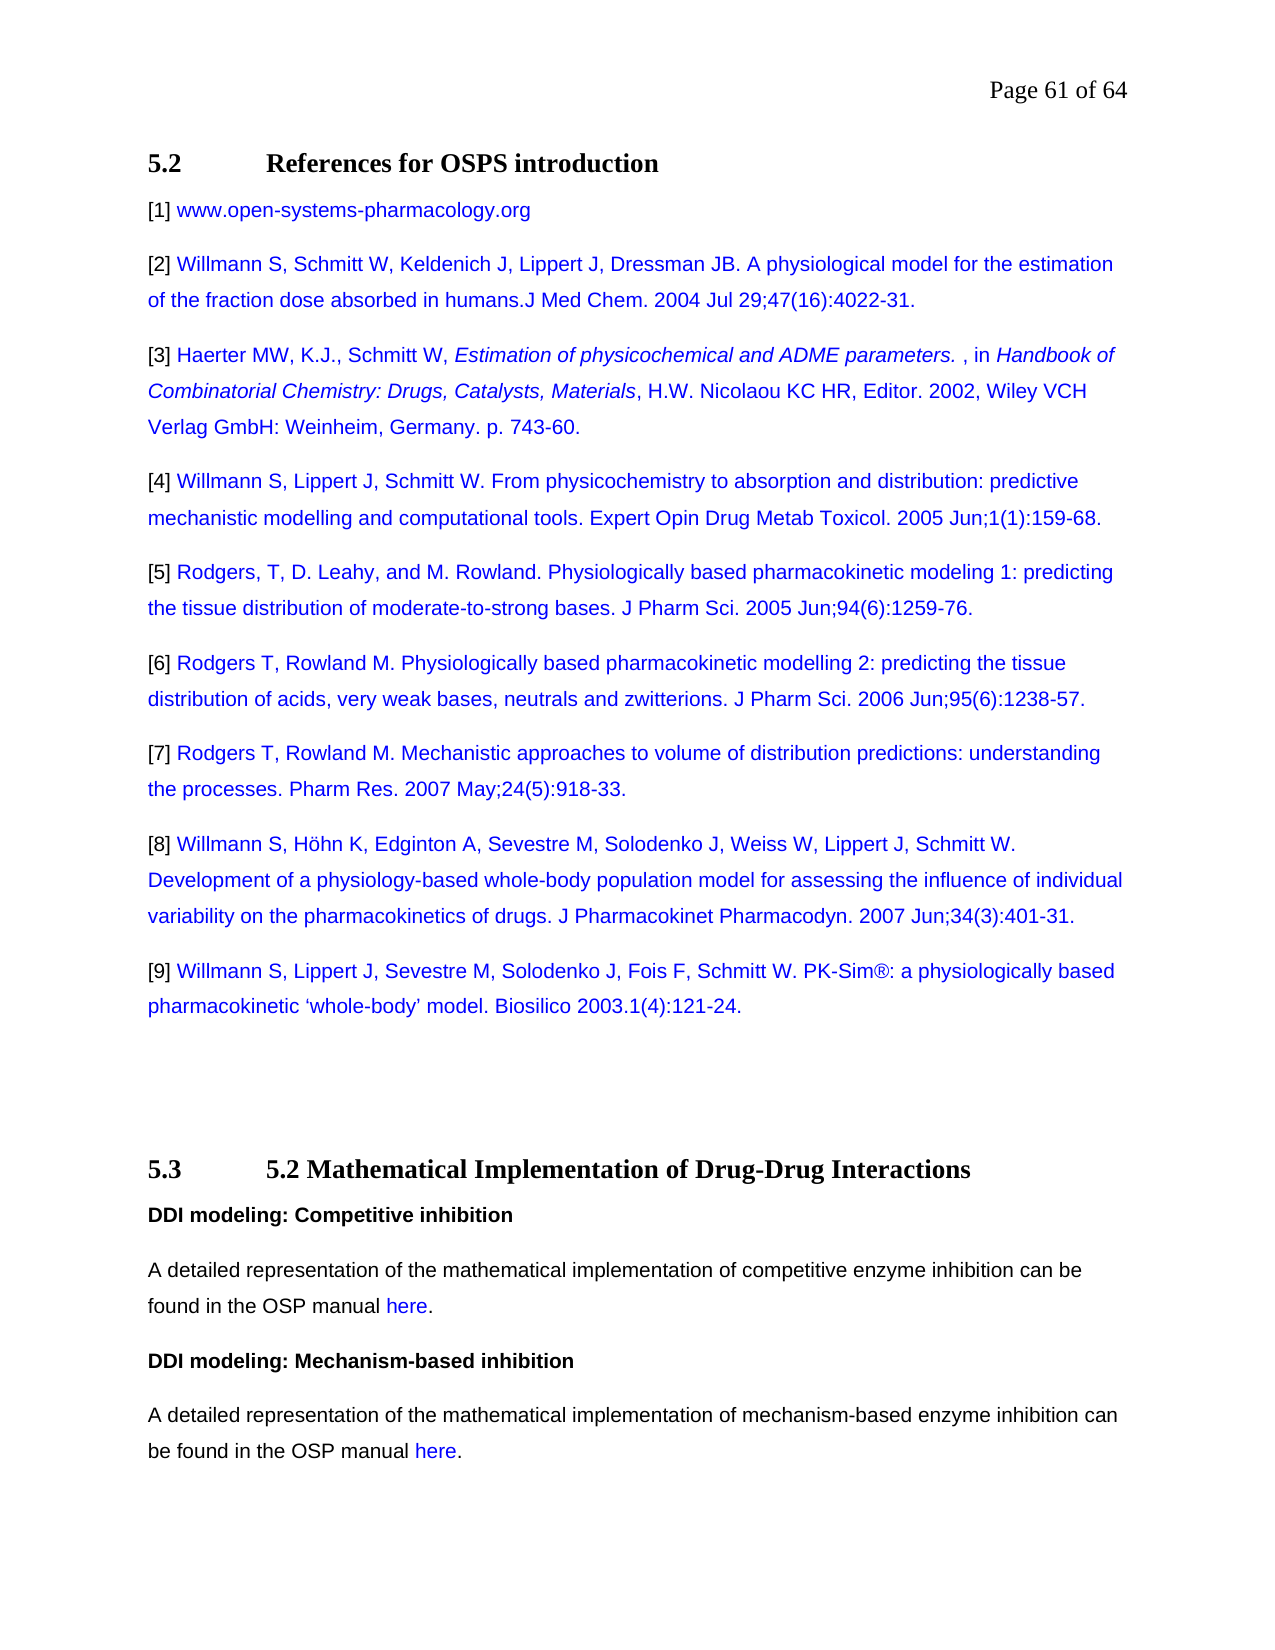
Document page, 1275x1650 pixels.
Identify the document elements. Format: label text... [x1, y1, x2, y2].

subtitle 5.2 Mathematical Implementation of Drug-Drug Interactions [148, 1153, 1127, 1184]
text [6] Rodgers T, Rowland M. Physiologically based pharmacokinetic modelling 2: predicting the tissue distribution of acids, very weak bases, neutrals and zwitterions. J Pharm Sci. 2006 Jun;95(6):1238-57. [148, 651, 1127, 711]
text [5] Rodgers, T, D. Leahy, and M. Rowland. Physiologically based pharmacokinetic modeling 1: predicting the tissue distribution of moderate-to-strong bases. J Pharm Sci. 2005 Jun;94(6):1259-76. [148, 560, 1127, 620]
text DDI modeling: Competitive inhibition [148, 1203, 1127, 1227]
text A detailed representation of the mathematical implementation of mechanism-based enzyme inhibition can be found in the OSP manual here. [148, 1403, 1127, 1463]
text [2] Willmann S, Schmitt W, Keldenich J, Lippert J, Dressman JB. A physiological model for the estimation of the fraction dose absorbed in humans.J Med Chem. 2004 Jul 29;47(16):4022-31. [148, 252, 1127, 312]
text DDI modeling: Mechanism-based inhibition [148, 1348, 1127, 1372]
text [9] Willmann S, Lippert J, Sevestre M, Solodenko J, Fois F, Schmitt W. PK-Sim®: a physiologically based pharmacokinetic ‘whole-body’ model. Biosilico 2003.1(4):121-24. [148, 958, 1127, 1018]
text [7] Rodgers T, Rowland M. Mechanistic approaches to volume of distribution predictions: understanding the processes. Pharm Res. 2007 May;24(5):918-33. [148, 741, 1127, 801]
subtitle References for OSPS introduction [148, 148, 1127, 179]
text [3] Haerter MW, K.J., Schmitt W, Estimation of physicochemical and ADME parameters. , in Handbook of Combinatorial Chemistry: Drugs, Catalysts, Materials, H.W. Nicolaou KC HR, Editor. 2002, Wiley VCH Verlag GmbH: Weinheim, Germany. p. 743-60. [148, 343, 1127, 439]
text [1] www.open-systems-pharmacology.org [148, 197, 1127, 221]
text [4] Willmann S, Lippert J, Schmitt W. From physicochemistry to absorption and distribution: predictive mechanistic modelling and computational tools. Expert Opin Drug Metab Toxicol. 2005 Jun;1(1):159-68. [148, 469, 1127, 529]
text A detailed representation of the mathematical implementation of competitive enzyme inhibition can be found in the OSP manual here. [148, 1258, 1127, 1318]
text [8] Willmann S, Höhn K, Edginton A, Sevestre M, Solodenko J, Weiss W, Lippert J, Schmitt W. Development of a physiology-based whole-body population model for assessing the influence of individual variability on the pharmacokinetics of drugs. J Pharmacokinet Pharmacodyn. 2007 Jun;34(3):401-31. [148, 832, 1127, 928]
